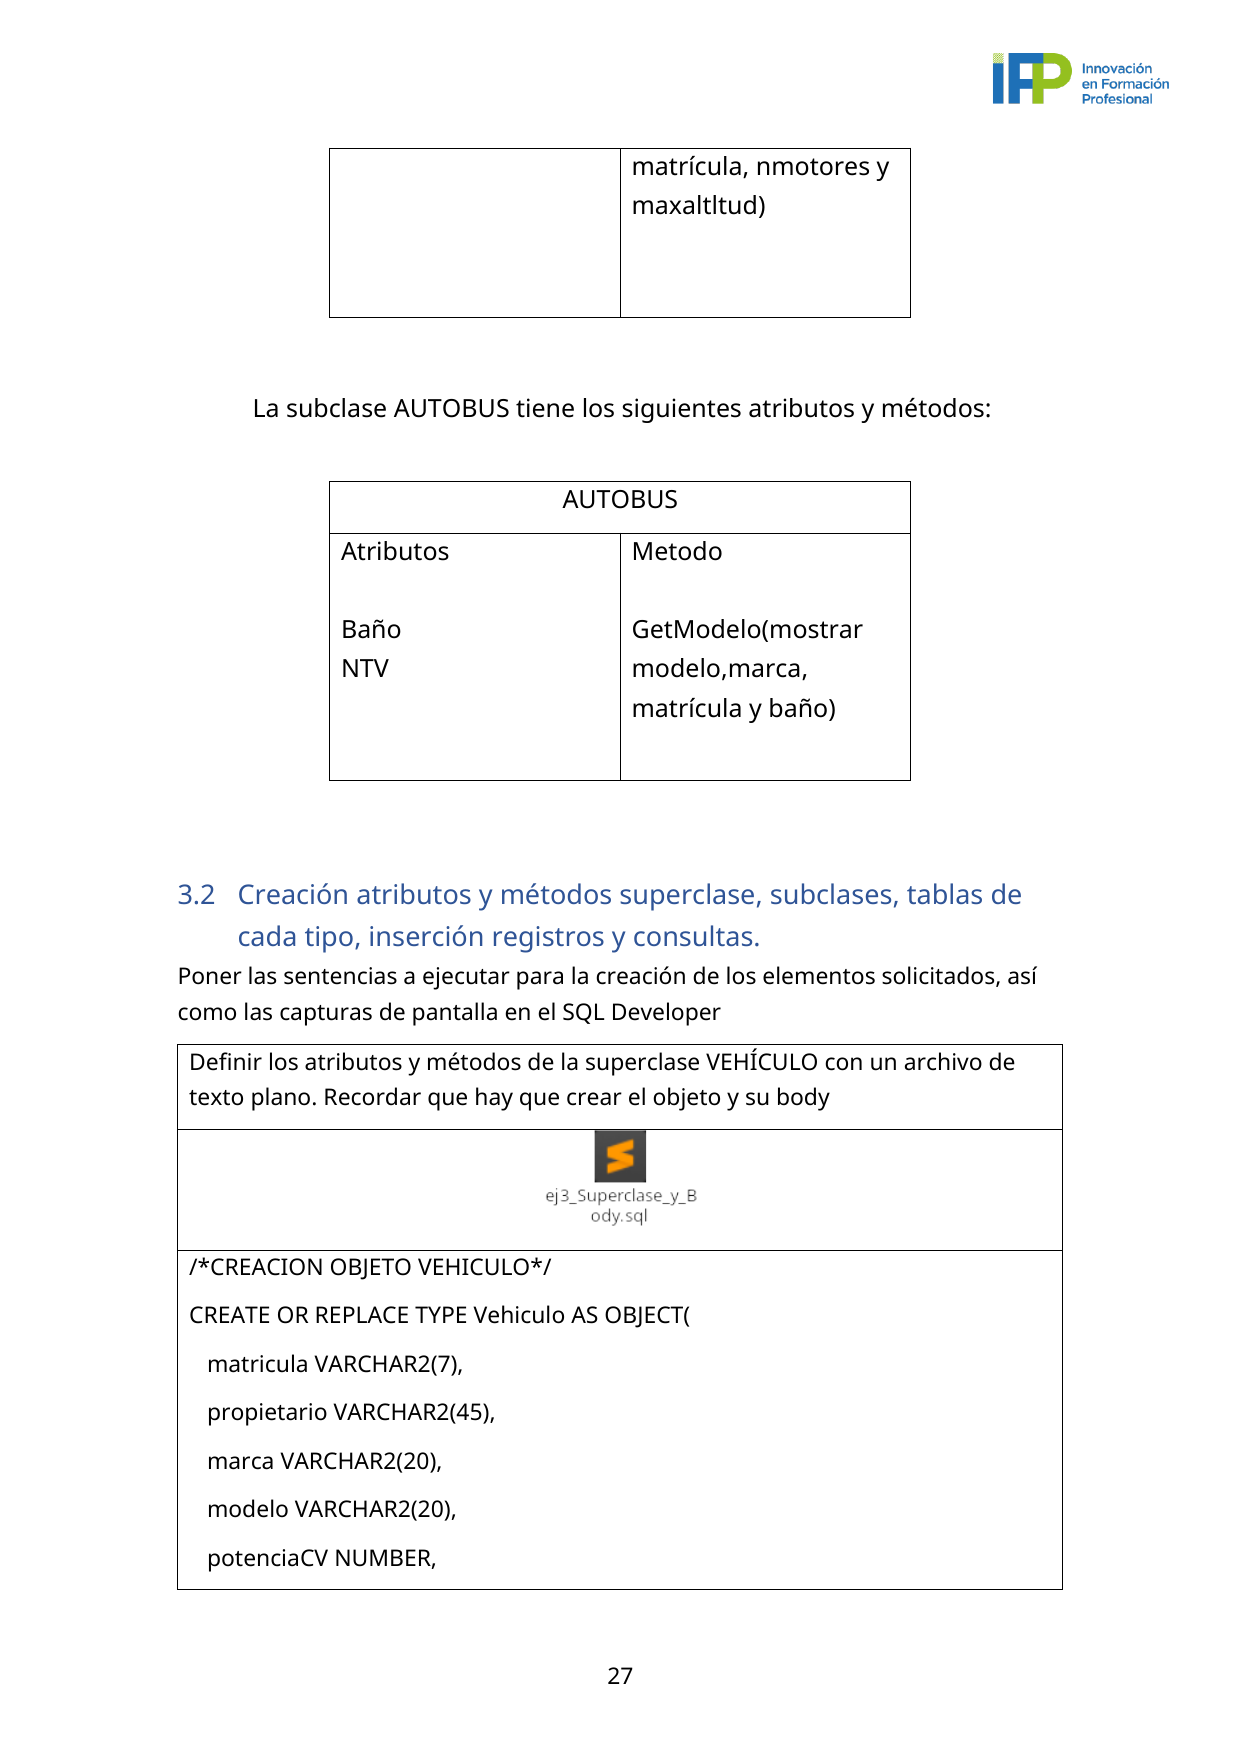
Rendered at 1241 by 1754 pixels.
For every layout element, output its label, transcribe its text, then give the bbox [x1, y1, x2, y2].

table_header AUTOBUS [330, 482, 910, 532]
table_cell [178, 1130, 1062, 1250]
text Poner las sentencias a ejecutar para la creación de los elementos solicitados, así como las capturas de pantalla en el SQL Developer [177, 960, 1063, 1027]
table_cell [330, 149, 620, 317]
subtitle Creación atributos y métodos superclase, subclases, tablas de cada tipo, inserción registros y consultas. [177, 875, 1063, 954]
table_cell Metodo GetModelo(mostrar modelo,marca, matrícula y baño) [621, 534, 910, 780]
table_header Definir los atributos y métodos de la superclase VEHÍCULO con un archivo de texto plano. Recordar que hay que crear el objeto y su body [178, 1045, 1062, 1129]
table_cell Atributos Baño NTV [330, 534, 620, 780]
picture [990, 53, 1172, 104]
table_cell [178, 1251, 1062, 1589]
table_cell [621, 149, 910, 317]
list La subclase AUTOBUS tiene los siguientes atributos y métodos: [252, 390, 1063, 424]
